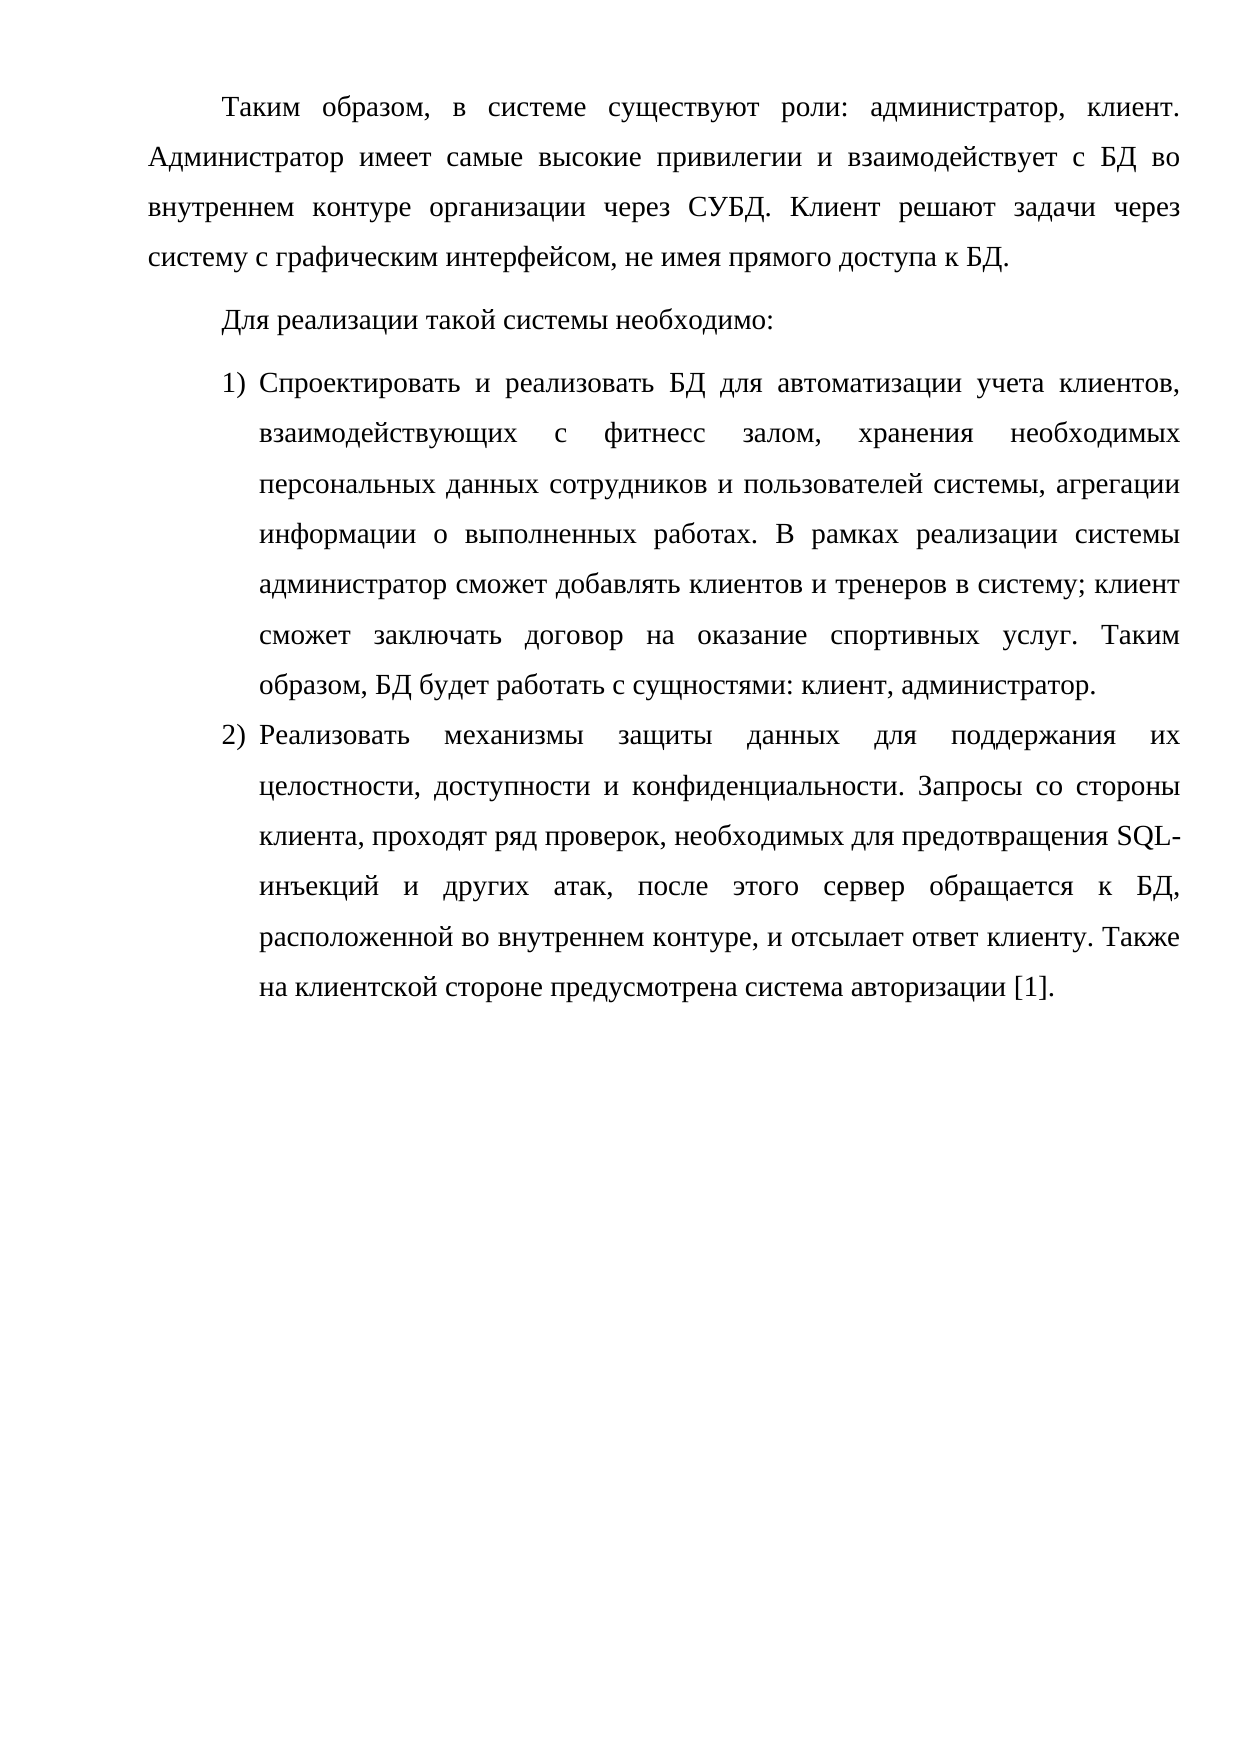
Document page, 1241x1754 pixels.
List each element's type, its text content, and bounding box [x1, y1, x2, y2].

text Таким образом, в системе существуют роли: администратор, клиент. Администратор имеет самые высокие привилегии и взаимодействует с БД во внутреннем контуре организации через СУБД. Клиент решают задачи через систему с графическим интерфейсом, не имея прямого доступа к БД. [148, 89, 1181, 273]
list Спроектировать и реализовать БД для автоматизации учета клиентов, взаимодействующих с фитнесс залом, хранения необходимых персональных данных сотрудников и пользователей системы, агрегации информации о выполненных работах. В рамках реализации системы администратор сможет добавлять клиентов и тренеров в систему; клиент сможет заключать договор на оказание спортивных услуг. Таким образом, БД будет работать с сущностями: клиент, администратор. [221, 365, 1181, 701]
list Реализовать механизмы защиты данных для поддержания их целостности, доступности и конфиденциальности. Запросы со стороны клиента, проходят ряд проверок, необходимых для предотвращения SQL-инъекций и других атак, после этого сервер обращается к БД, расположенной во внутреннем контуре, и отсылает ответ клиенту. Также на клиентской стороне предусмотрена система авторизации [1]. [221, 717, 1181, 1002]
text Для реализации такой системы необходимо: [148, 302, 1181, 336]
